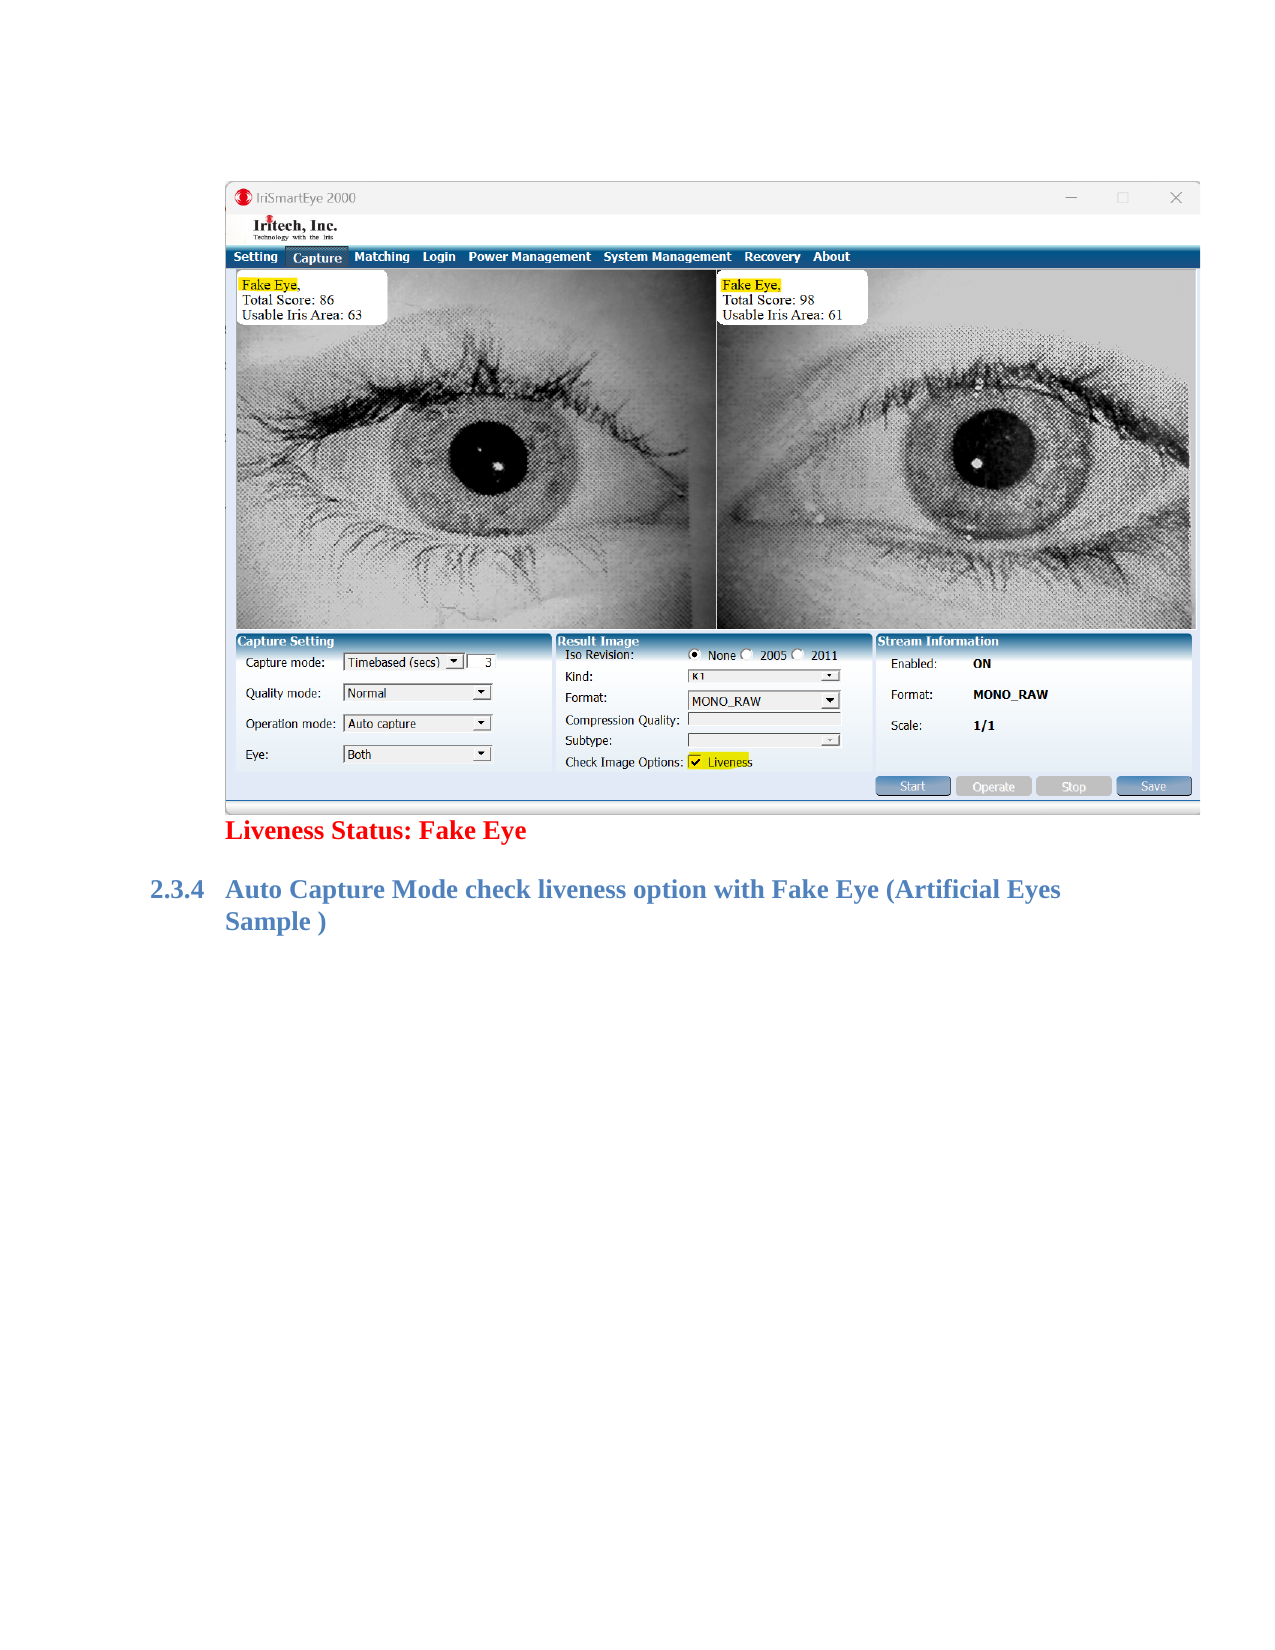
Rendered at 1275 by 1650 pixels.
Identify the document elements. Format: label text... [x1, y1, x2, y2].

picture [225, 181, 1200, 815]
text Liveness Status: Fake Eye [225, 815, 1125, 874]
list Auto Capture Mode check liveness option with Fake Eye (Artificial Eyes Sample ) Liveness Status: Fake Eye [150, 874, 1125, 936]
